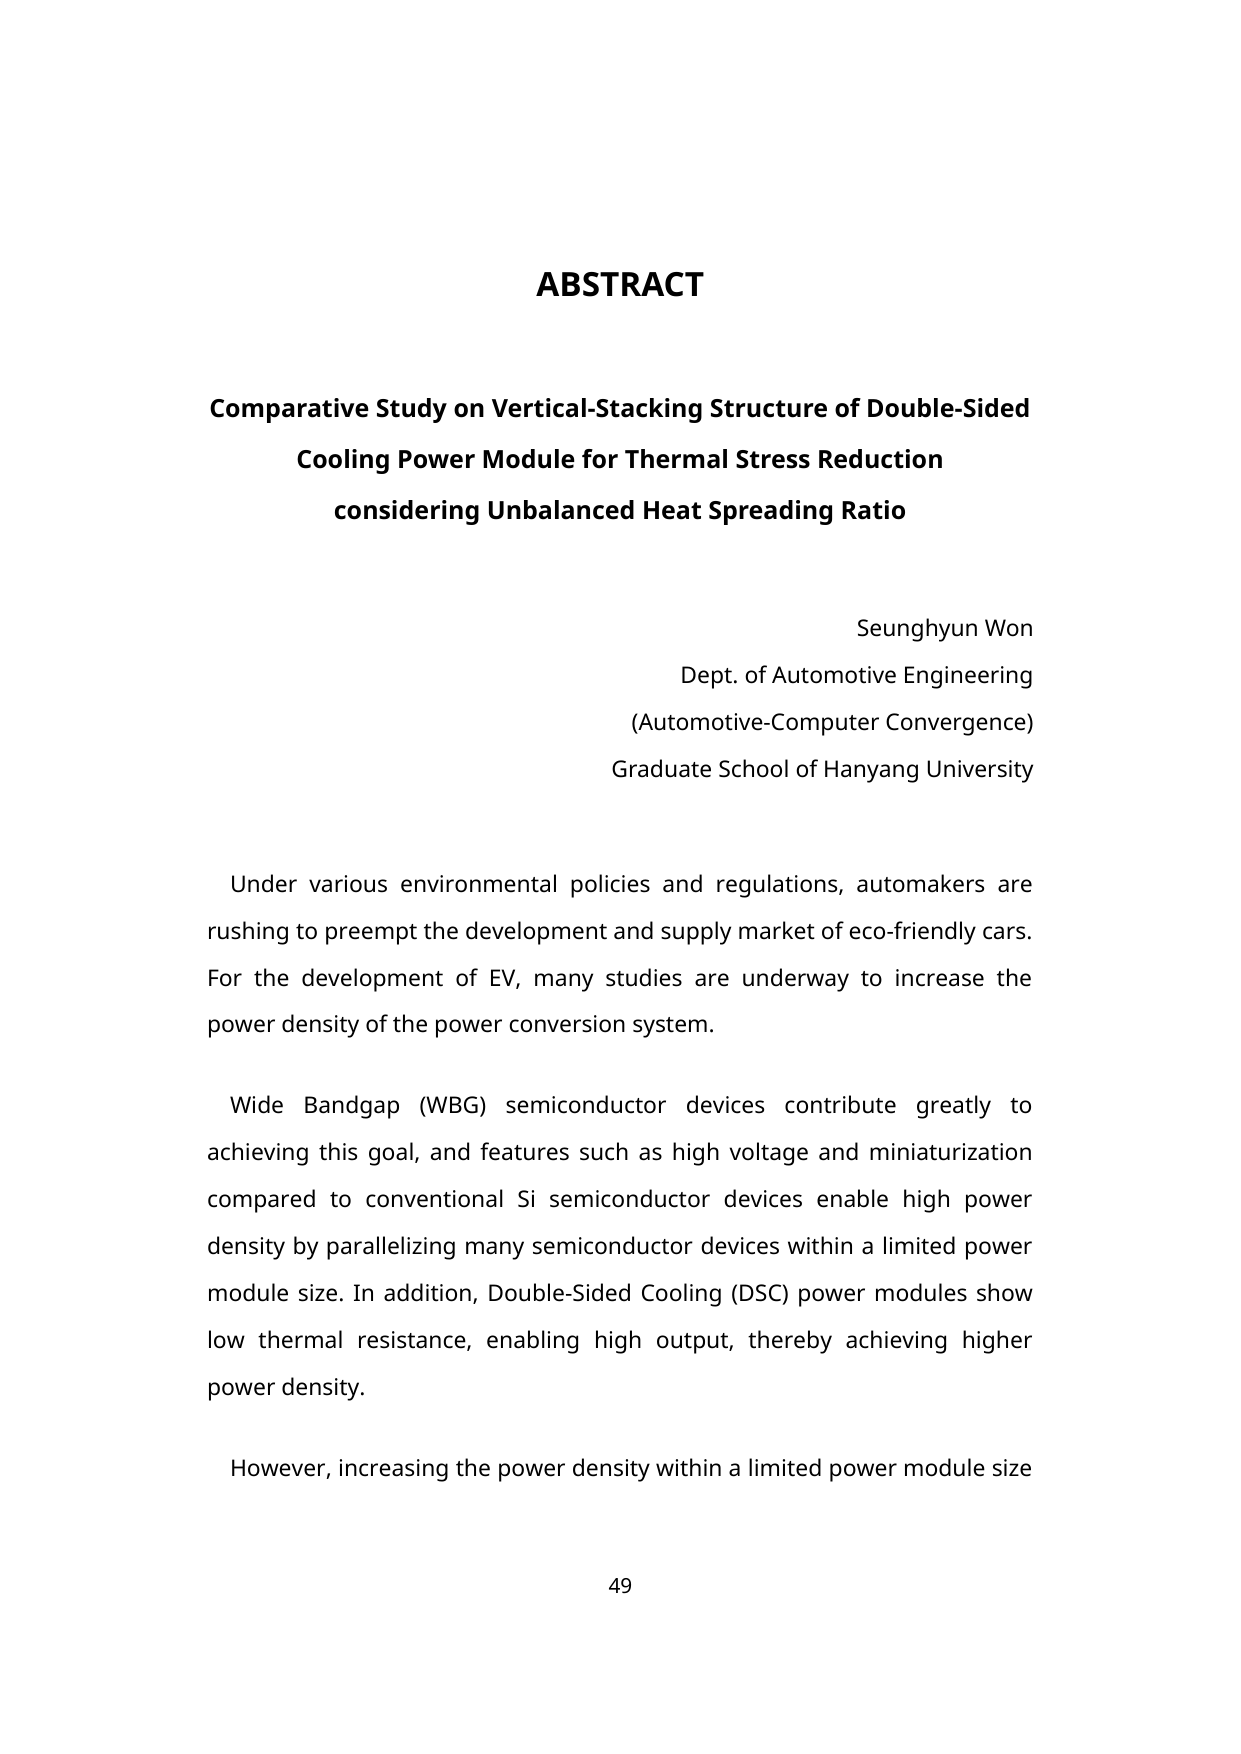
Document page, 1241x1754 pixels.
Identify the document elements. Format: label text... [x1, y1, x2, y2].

title ABSTRACT [207, 261, 1033, 307]
text considering Unbalanced Heat Spreading Ratio [207, 493, 1033, 527]
text Under various environmental policies and regulations, automakers are rushing to preempt the development and supply market of eco-friendly cars. For the development of EV, many studies are underway to increase the power density of the power conversion system. [207, 868, 1033, 1039]
text (Automotive-Computer Convergence) [207, 706, 1033, 737]
text Seunghyun Won [207, 612, 1033, 643]
text Comparative Study on Vertical-Stacking Structure of Double-Sided Cooling Power Module for Thermal Stress Reduction [207, 391, 1033, 476]
text Graduate School of Hanyang University [207, 753, 1033, 784]
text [207, 1451, 1033, 1483]
text Dept. of Automotive Engineering [207, 659, 1033, 690]
text Wide Bandgap (WBG) semiconductor devices contribute greatly to achieving this goal, and features such as high voltage and miniaturization compared to conventional Si semiconductor devices enable high power density by parallelizing many semiconductor devices within a limited power module size. In addition, Double-Sided Cooling (DSC) power modules show low thermal resistance, enabling high output, thereby achieving higher power density. [207, 1089, 1033, 1402]
